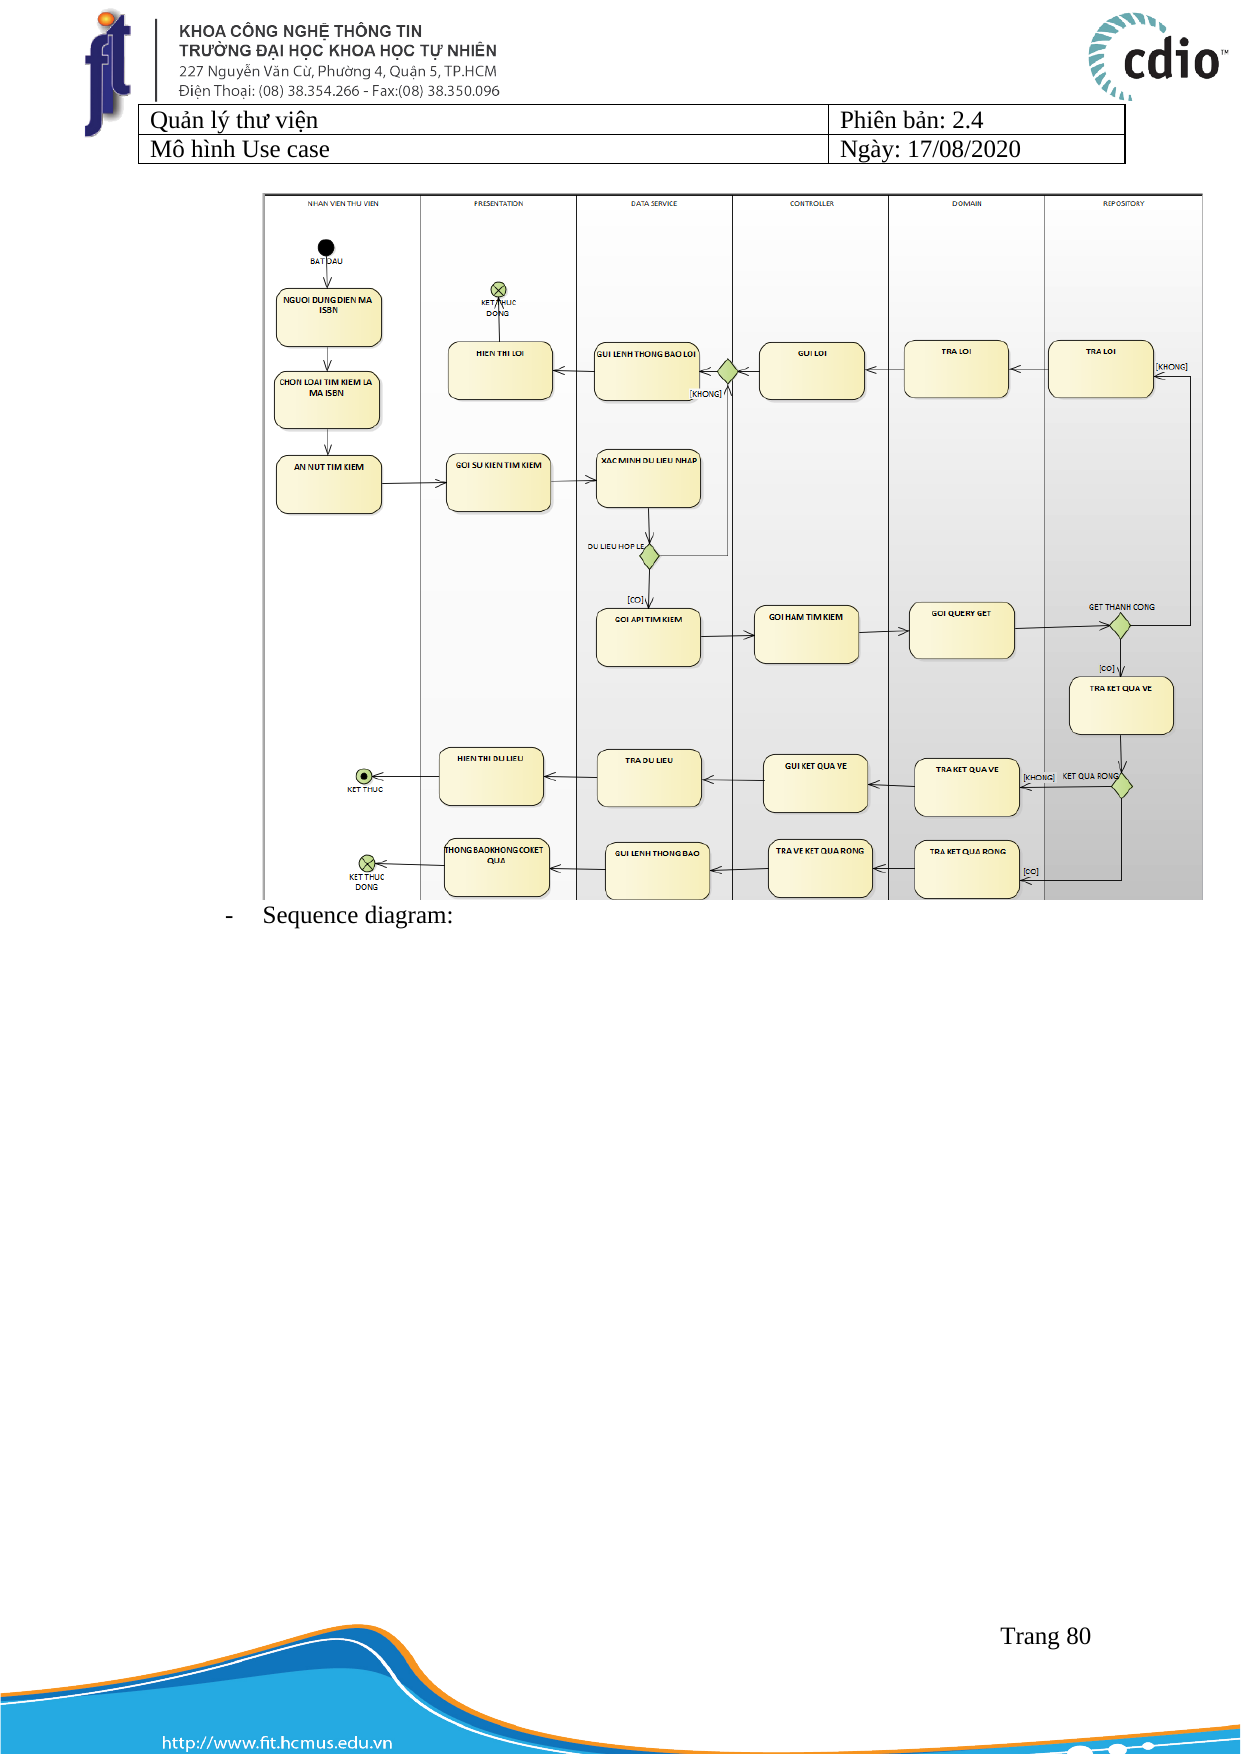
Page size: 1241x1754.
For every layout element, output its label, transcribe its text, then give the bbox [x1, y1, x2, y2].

list Sequence diagram: [225, 900, 1090, 928]
picture [139, 135, 828, 161]
picture [829, 135, 1124, 161]
picture [829, 105, 1124, 134]
picture [262, 193, 1203, 900]
picture [61, 1, 1241, 161]
picture [139, 105, 828, 134]
picture [0, 1621, 1241, 1754]
